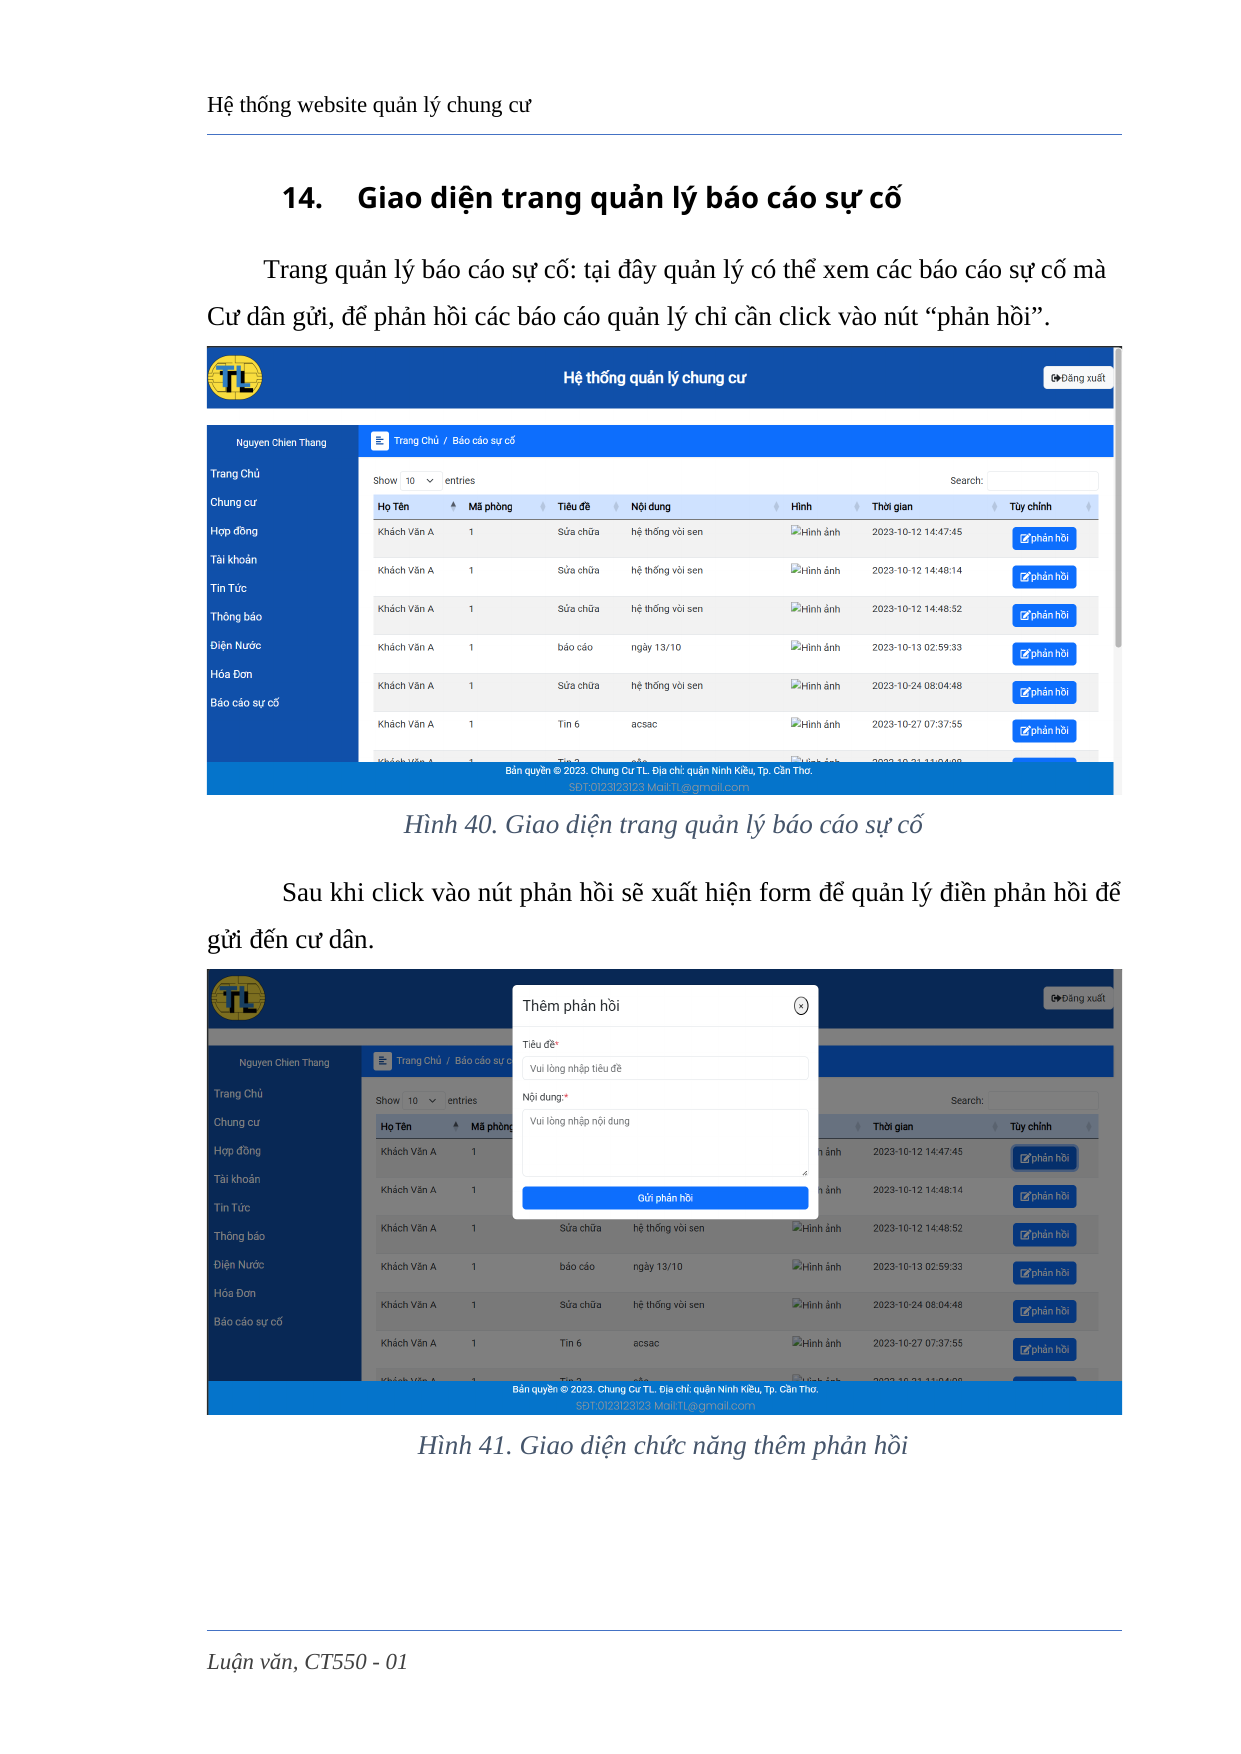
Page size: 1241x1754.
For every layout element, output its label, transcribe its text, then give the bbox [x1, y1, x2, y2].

text Hình 40. Giao diện trang quản lý báo cáo sự cố [207, 809, 1122, 840]
text Sau khi click vào nút phản hồi sẽ xuất hiện form để quản lý điền phản hồi để gửi đến cư dân. [207, 876, 1122, 954]
picture [206, 969, 1123, 1415]
text Hình 41. Giao diện chức năng thêm phản hồi [207, 1429, 1122, 1460]
subtitle Giao diện trang quản lý báo cáo sự cố [281, 177, 1122, 217]
text Trang quản lý báo cáo sự cố: tại đây quản lý có thể xem các báo cáo sự cố mà Cư dân gửi, để phản hồi các báo cáo quản lý chỉ cần click vào nút “phản hồi”. [207, 253, 1122, 331]
picture [206, 346, 1123, 795]
